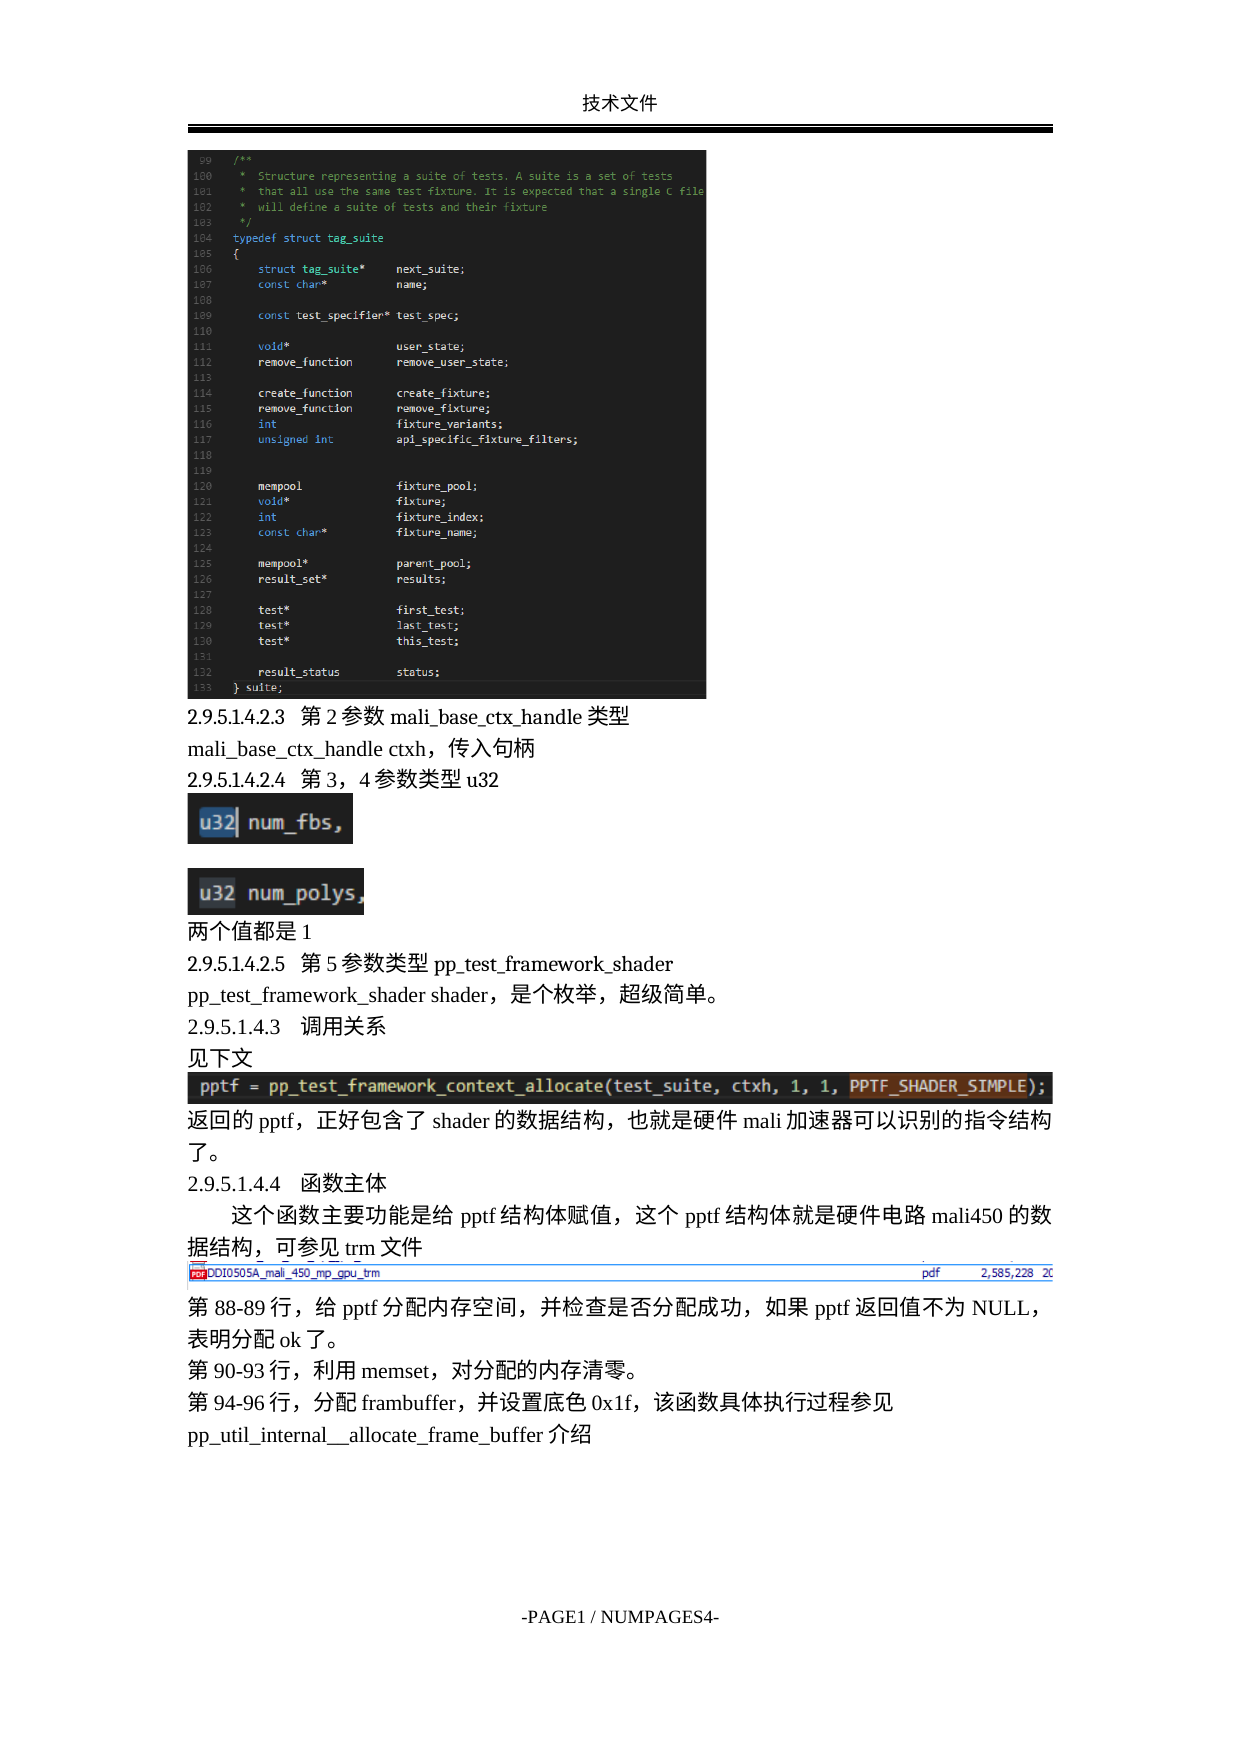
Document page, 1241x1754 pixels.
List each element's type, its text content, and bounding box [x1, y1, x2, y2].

picture [187, 793, 353, 844]
text mali_base_ctx_handle ctxh，传入句柄 [187, 731, 1053, 762]
subtitle 调用关系 [187, 1009, 1053, 1041]
picture [187, 1072, 1053, 1104]
text 这个函数主要功能是给pptf结构体赋值，这个pptf结构体就是硬件电路mali450的数据结构，可参见trm文件 [187, 1198, 1053, 1261]
subtitle 第5参数类型pp_test_framework_shader [187, 946, 1053, 977]
picture [187, 868, 364, 915]
text pp_util_internal__allocate_frame_buffer介绍 [187, 1417, 1053, 1448]
picture [187, 150, 707, 699]
picture [187, 1261, 1053, 1290]
text 第88-89行，给pptf分配内存空间，并检查是否分配成功，如果pptf返回值不为NULL，表明分配ok了。 [187, 1290, 1053, 1353]
text 第94-96行，分配frambuffer，并设置底色0x1f，该函数具体执行过程参见 [187, 1385, 1053, 1417]
subtitle 第3，4参数类型u32 [187, 762, 1053, 794]
text 两个值都是1 [187, 914, 1053, 946]
text pp_test_framework_shader shader，是个枚举，超级简单。 [187, 977, 1053, 1009]
text 第90-93行，利用memset，对分配的内存清零。 [187, 1353, 1053, 1385]
subtitle 函数主体 [187, 1166, 1053, 1198]
text 返回的pptf，正好包含了 shader的数据结构，也就是硬件mali加速器可以识别的指令结构了。 [187, 1104, 1053, 1166]
text 见下文 [187, 1041, 1053, 1072]
subtitle 第2参数mali_base_ctx_handle类型 [187, 699, 1053, 731]
